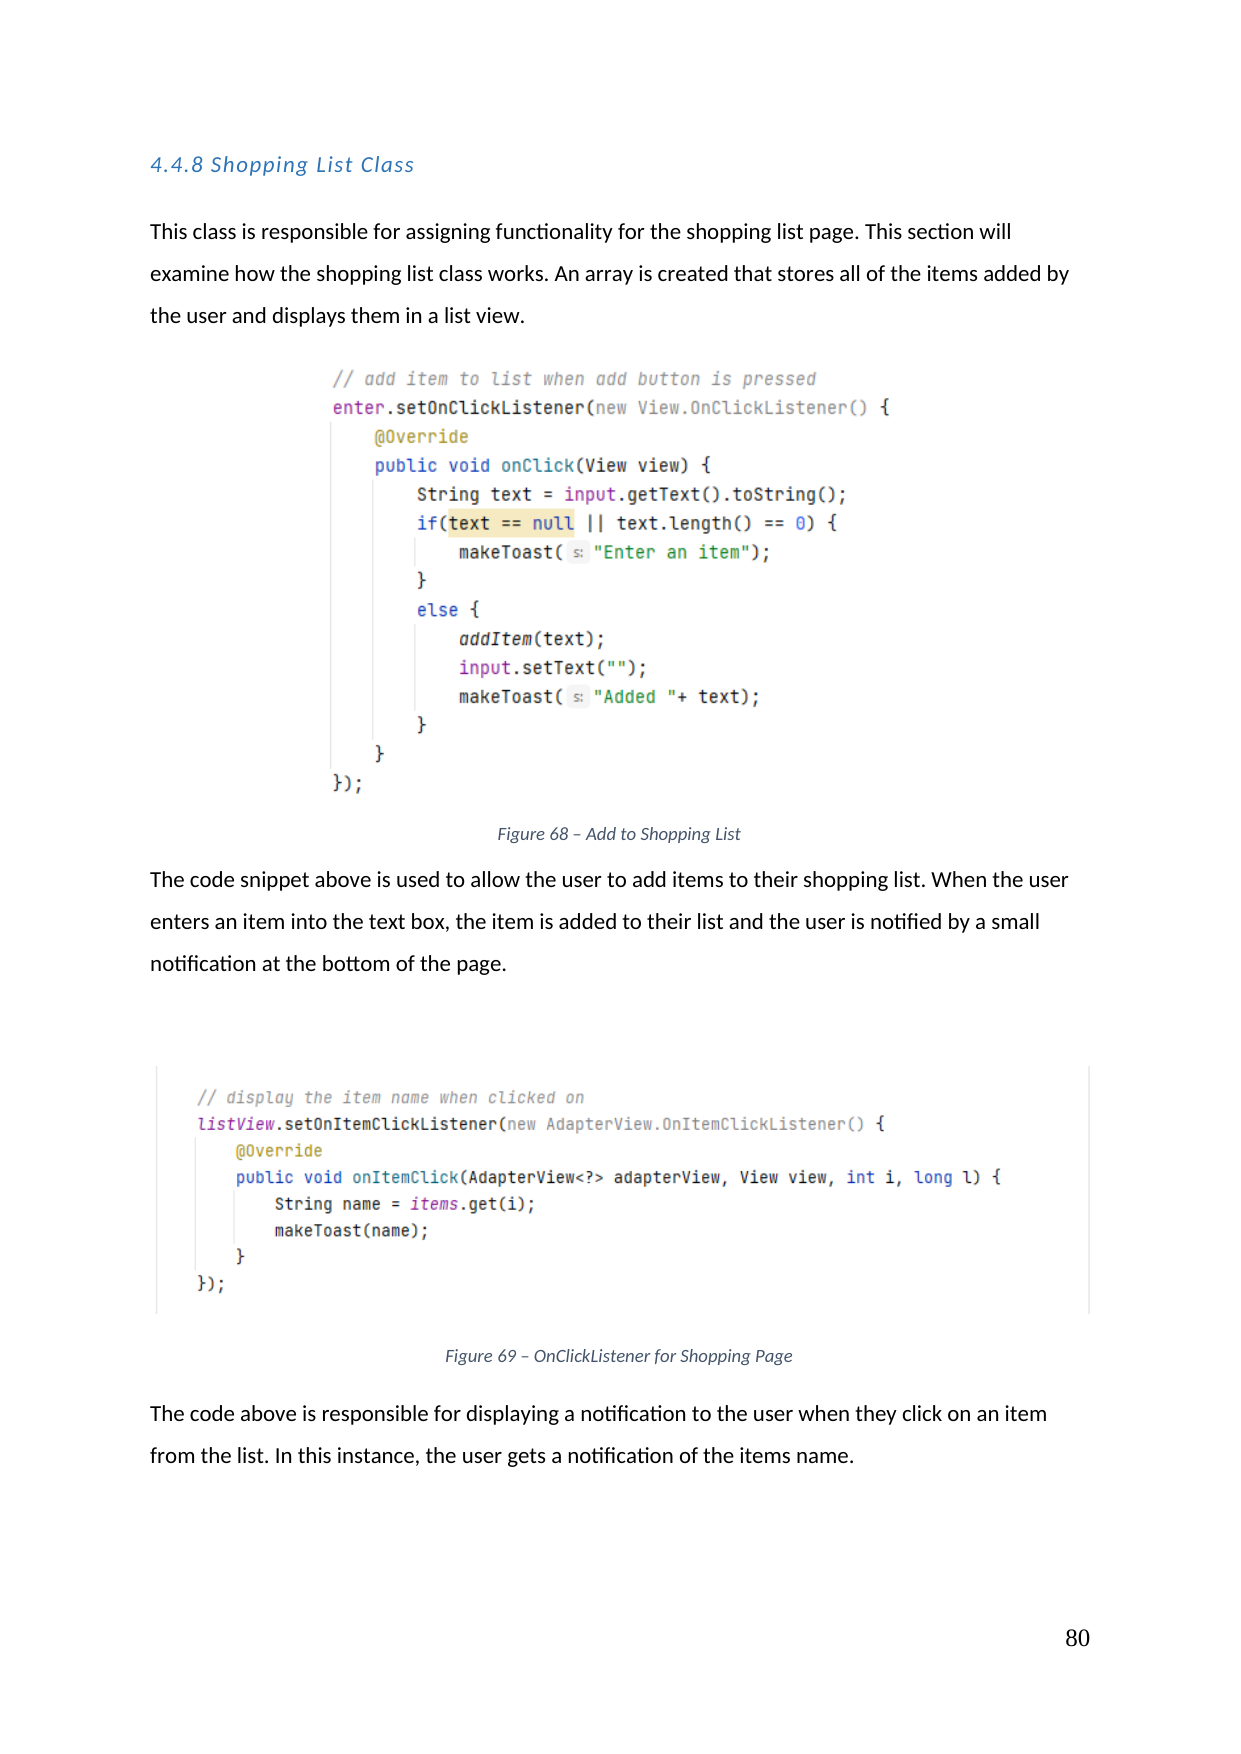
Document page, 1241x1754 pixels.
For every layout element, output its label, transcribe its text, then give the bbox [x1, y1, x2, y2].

text The code snippet above is used to allow the user to add items to their shopping list. When the user enters an item into the text box, the item is added to their list and the user is notified by a small notification at the bottom of the page. [150, 866, 1090, 977]
text The code above is responsible for displaying a notification to the user when they click on an item from the list. In this instance, the user gets a notification of the items name. [150, 1399, 1090, 1469]
picture [317, 359, 923, 803]
text This class is responsible for assigning functionality for the shopping list page. This section will examine how the shopping list class works. An array is created that stores all of the items added by the user and displays them in a list view. [150, 217, 1090, 329]
picture [150, 1066, 1091, 1314]
subtitle 4.4.8 Shopping List Class [150, 150, 1090, 178]
